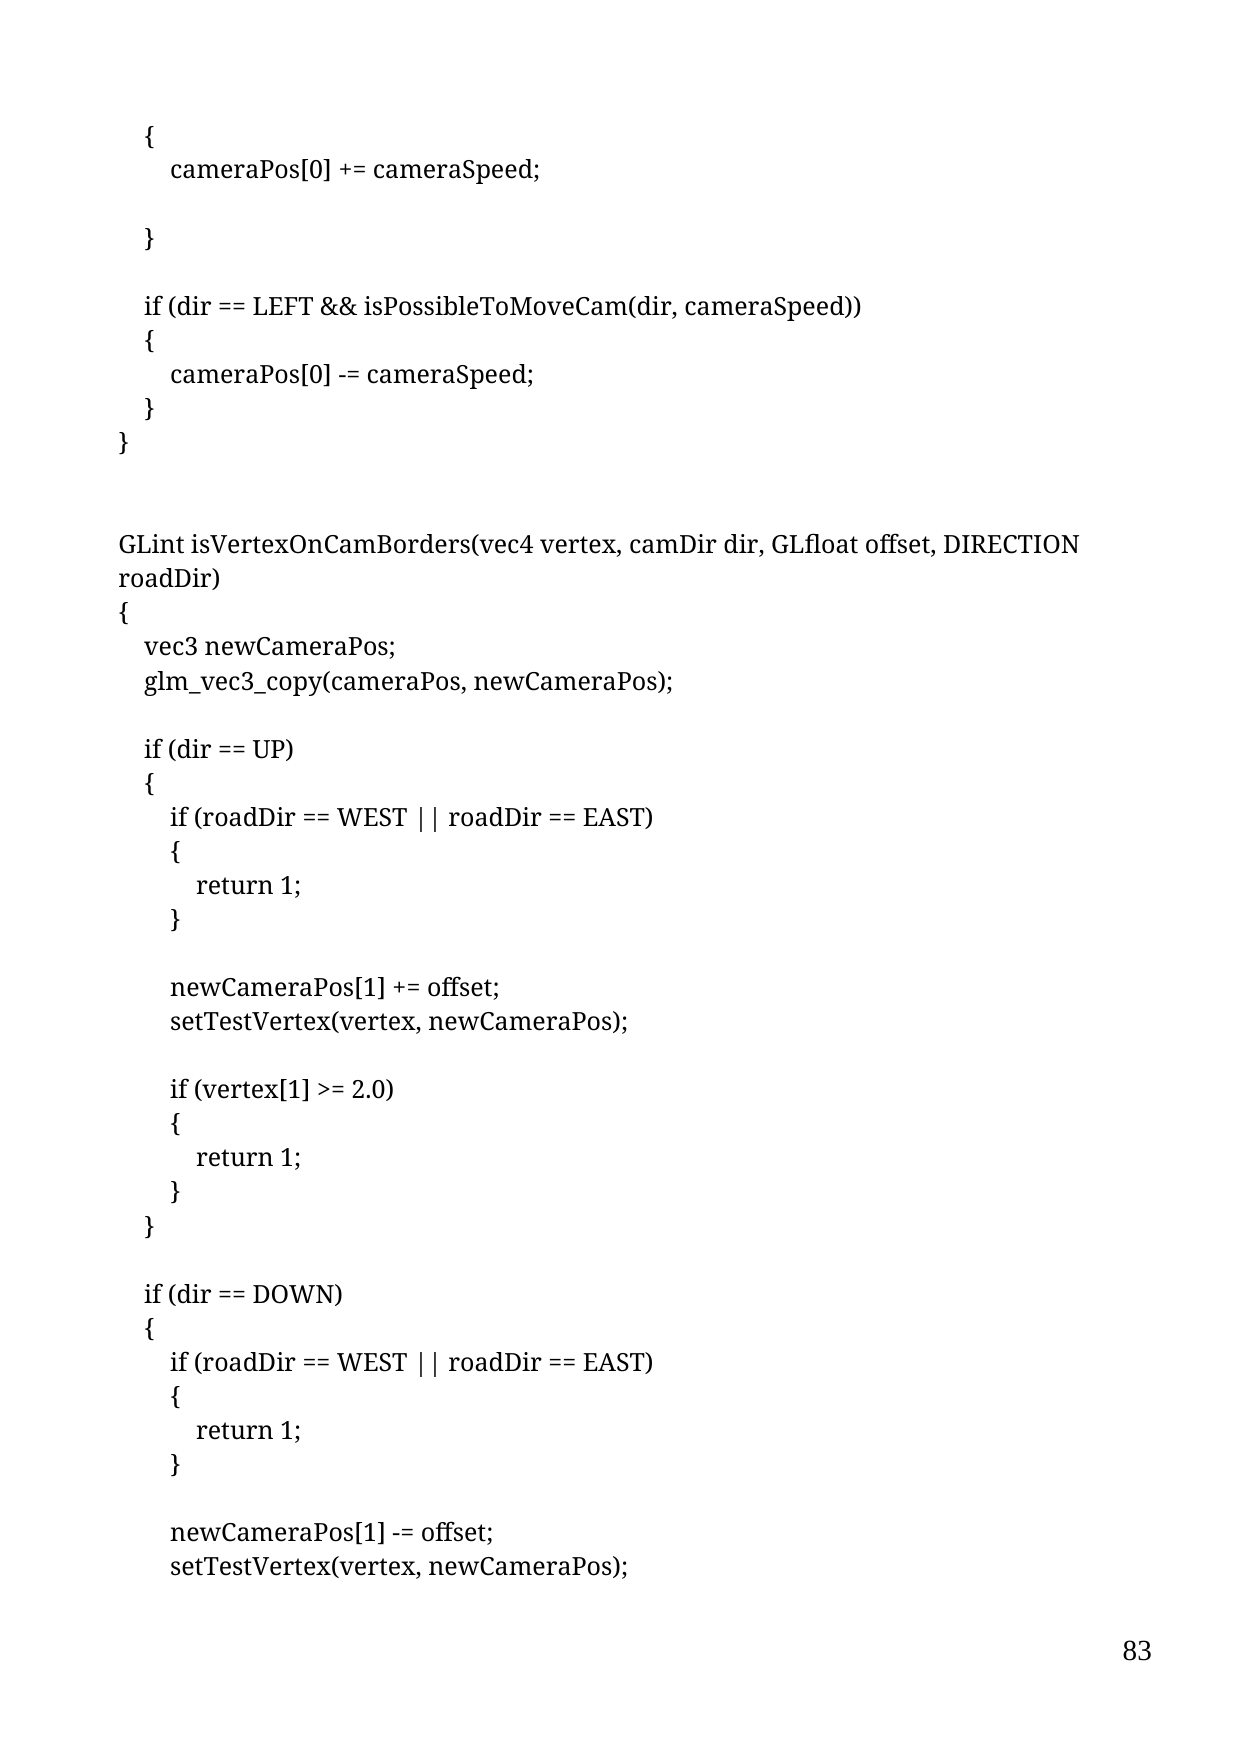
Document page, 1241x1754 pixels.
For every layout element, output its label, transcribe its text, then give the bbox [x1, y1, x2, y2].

text { [118, 322, 1152, 357]
text { [118, 833, 1152, 867]
text } [118, 1174, 1152, 1208]
text } [118, 902, 1152, 936]
text GLint isVertexOnCamBorders(vec4 vertex, camDir dir, GLfloat offset, DIRECTION roadDir) [118, 527, 1152, 595]
text } [118, 391, 1152, 425]
text if (dir == DOWN) [118, 1276, 1152, 1310]
text { [118, 1378, 1152, 1412]
text { [118, 1310, 1152, 1344]
text cameraPos[0] += cameraSpeed; [118, 152, 1152, 186]
text newCameraPos[1] += offset; [118, 970, 1152, 1004]
text if (vertex[1] >= 2.0) [118, 1072, 1152, 1106]
text } [118, 425, 1152, 459]
text vec3 newCameraPos; [118, 629, 1152, 663]
text } [118, 220, 1152, 254]
text return 1; [118, 1412, 1152, 1447]
text if (roadDir == WEST || roadDir == EAST) [118, 799, 1152, 833]
text return 1; [118, 867, 1152, 902]
text setTestVertex(vertex, newCameraPos); [118, 1004, 1152, 1038]
text if (dir == UP) [118, 731, 1152, 765]
text { [118, 118, 1152, 152]
text { [118, 1106, 1152, 1140]
text if (roadDir == WEST || roadDir == EAST) [118, 1344, 1152, 1378]
text } [118, 1447, 1152, 1481]
text return 1; [118, 1140, 1152, 1174]
text setTestVertex(vertex, newCameraPos); [118, 1549, 1152, 1583]
text newCameraPos[1] -= offset; [118, 1515, 1152, 1549]
text cameraPos[0] -= cameraSpeed; [118, 357, 1152, 391]
text if (dir == LEFT && isPossibleToMoveCam(dir, cameraSpeed)) [118, 288, 1152, 322]
text { [118, 595, 1152, 629]
text { [118, 765, 1152, 799]
text } [118, 1208, 1152, 1242]
text glm_vec3_copy(cameraPos, newCameraPos); [118, 663, 1152, 697]
